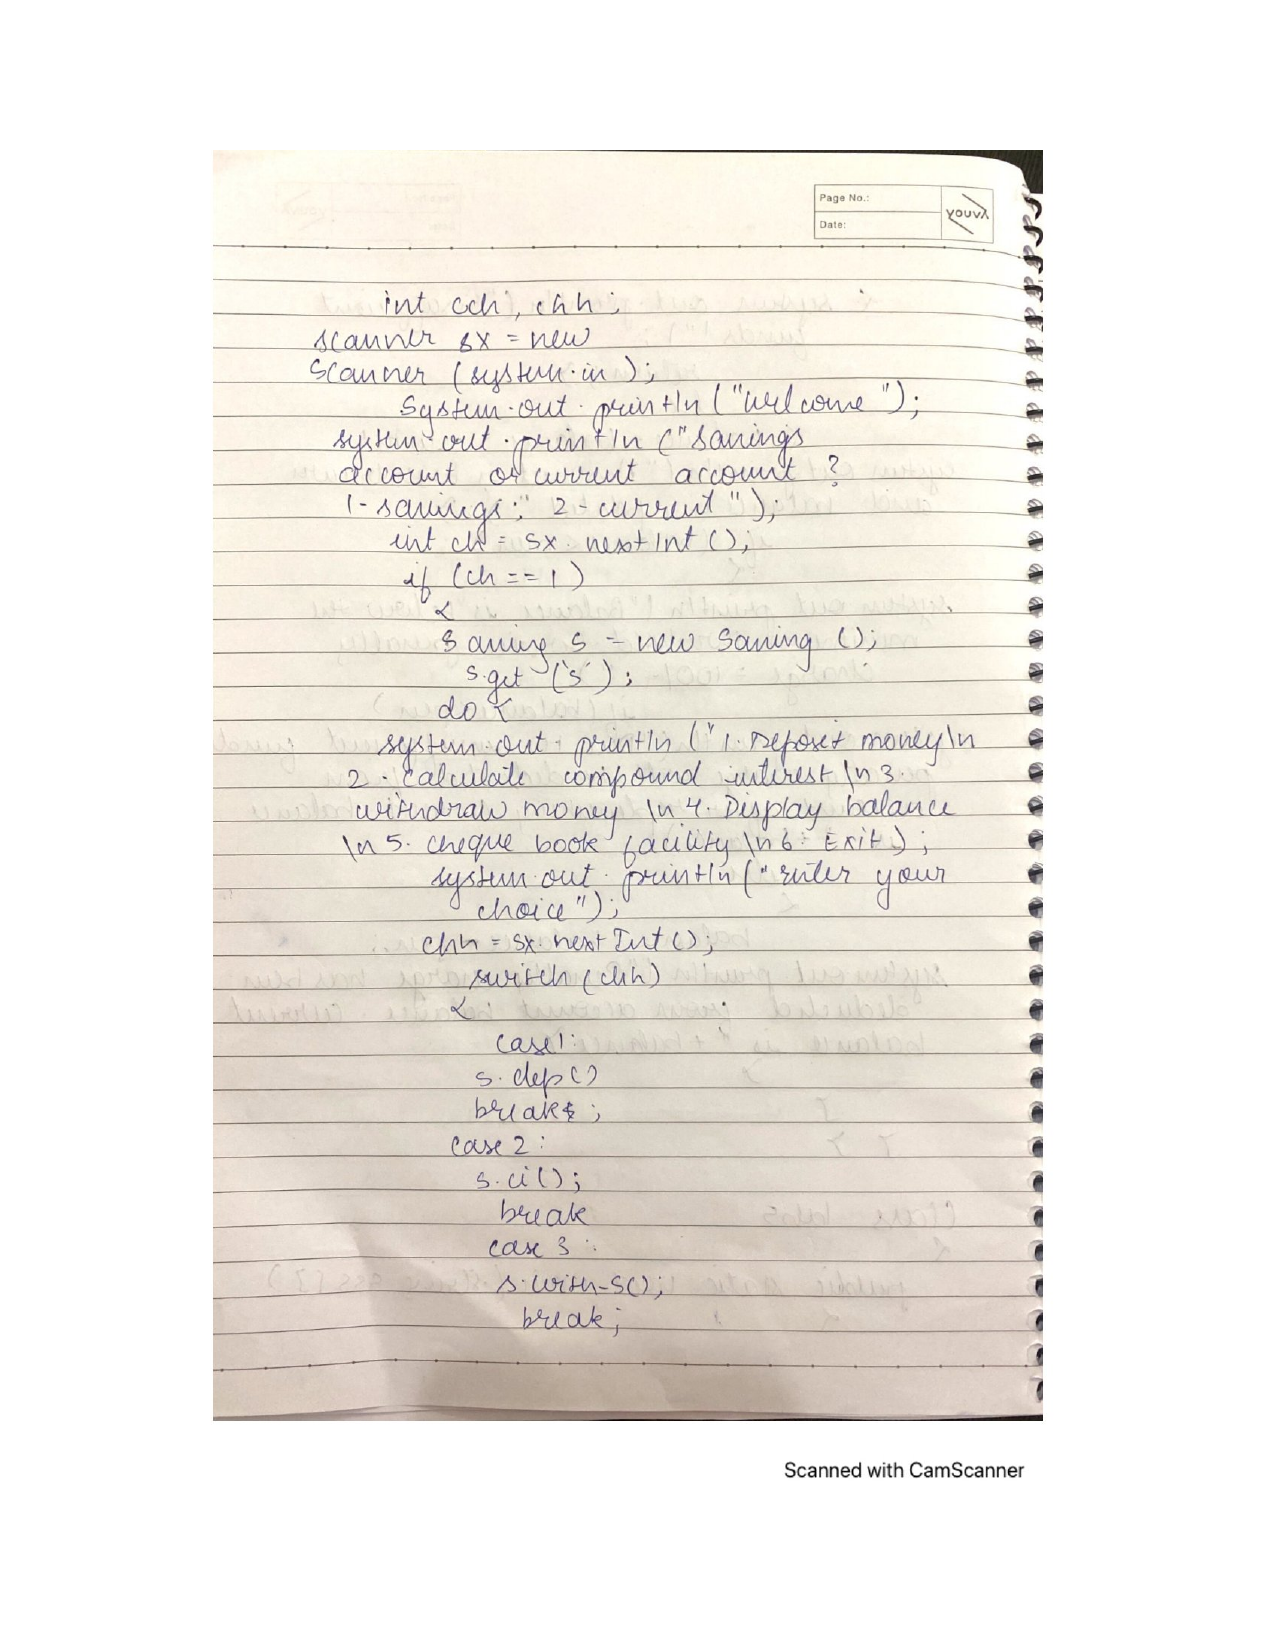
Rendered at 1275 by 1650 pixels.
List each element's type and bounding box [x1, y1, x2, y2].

picture [150, 150, 1105, 1500]
